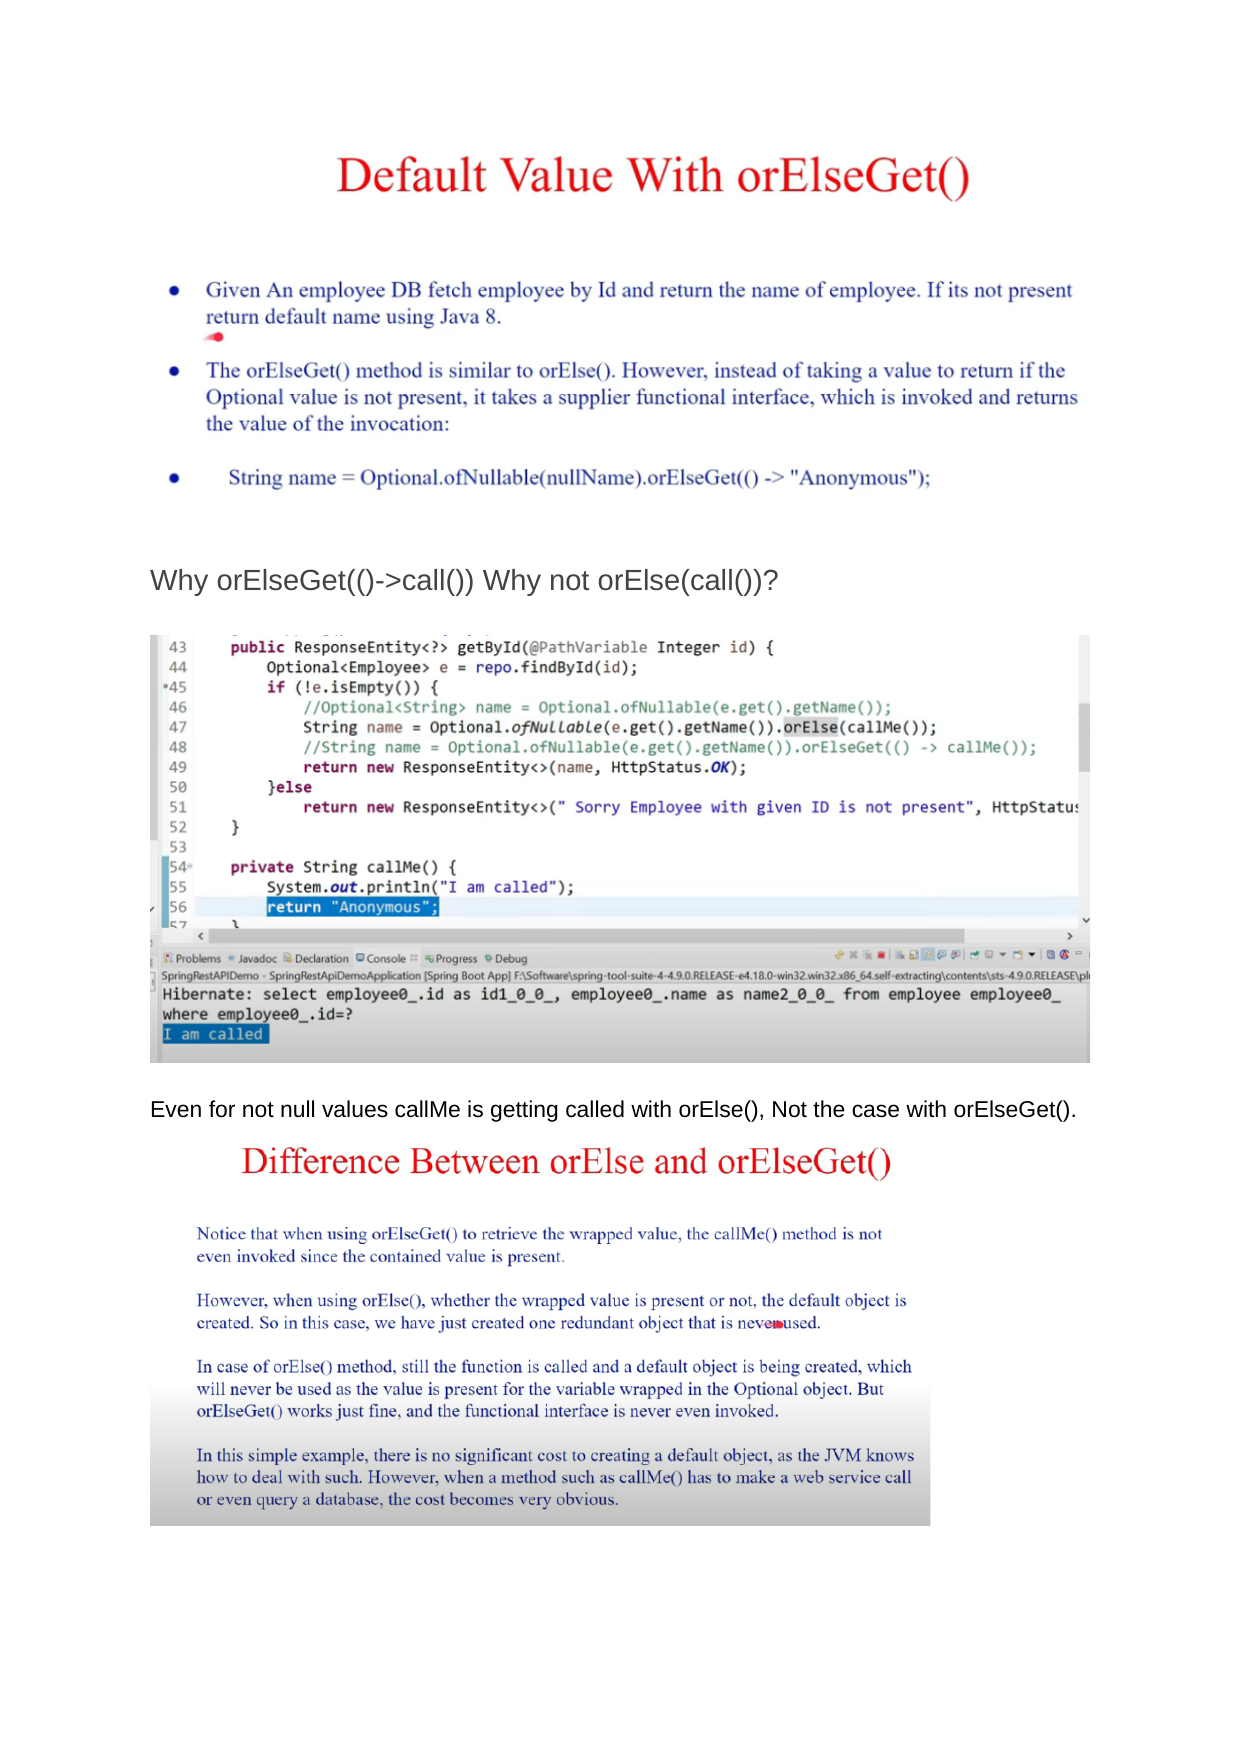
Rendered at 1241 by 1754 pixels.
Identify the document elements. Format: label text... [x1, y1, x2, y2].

subtitle Why orElseGet(()->call()) Why not orElse(call())? [150, 563, 1090, 597]
picture [150, 150, 1091, 496]
picture [150, 635, 1091, 1063]
picture [150, 1126, 931, 1526]
text Even for not null values callMe is getting called with orElse(), Not the case with orElseGet(). [150, 1096, 1090, 1123]
